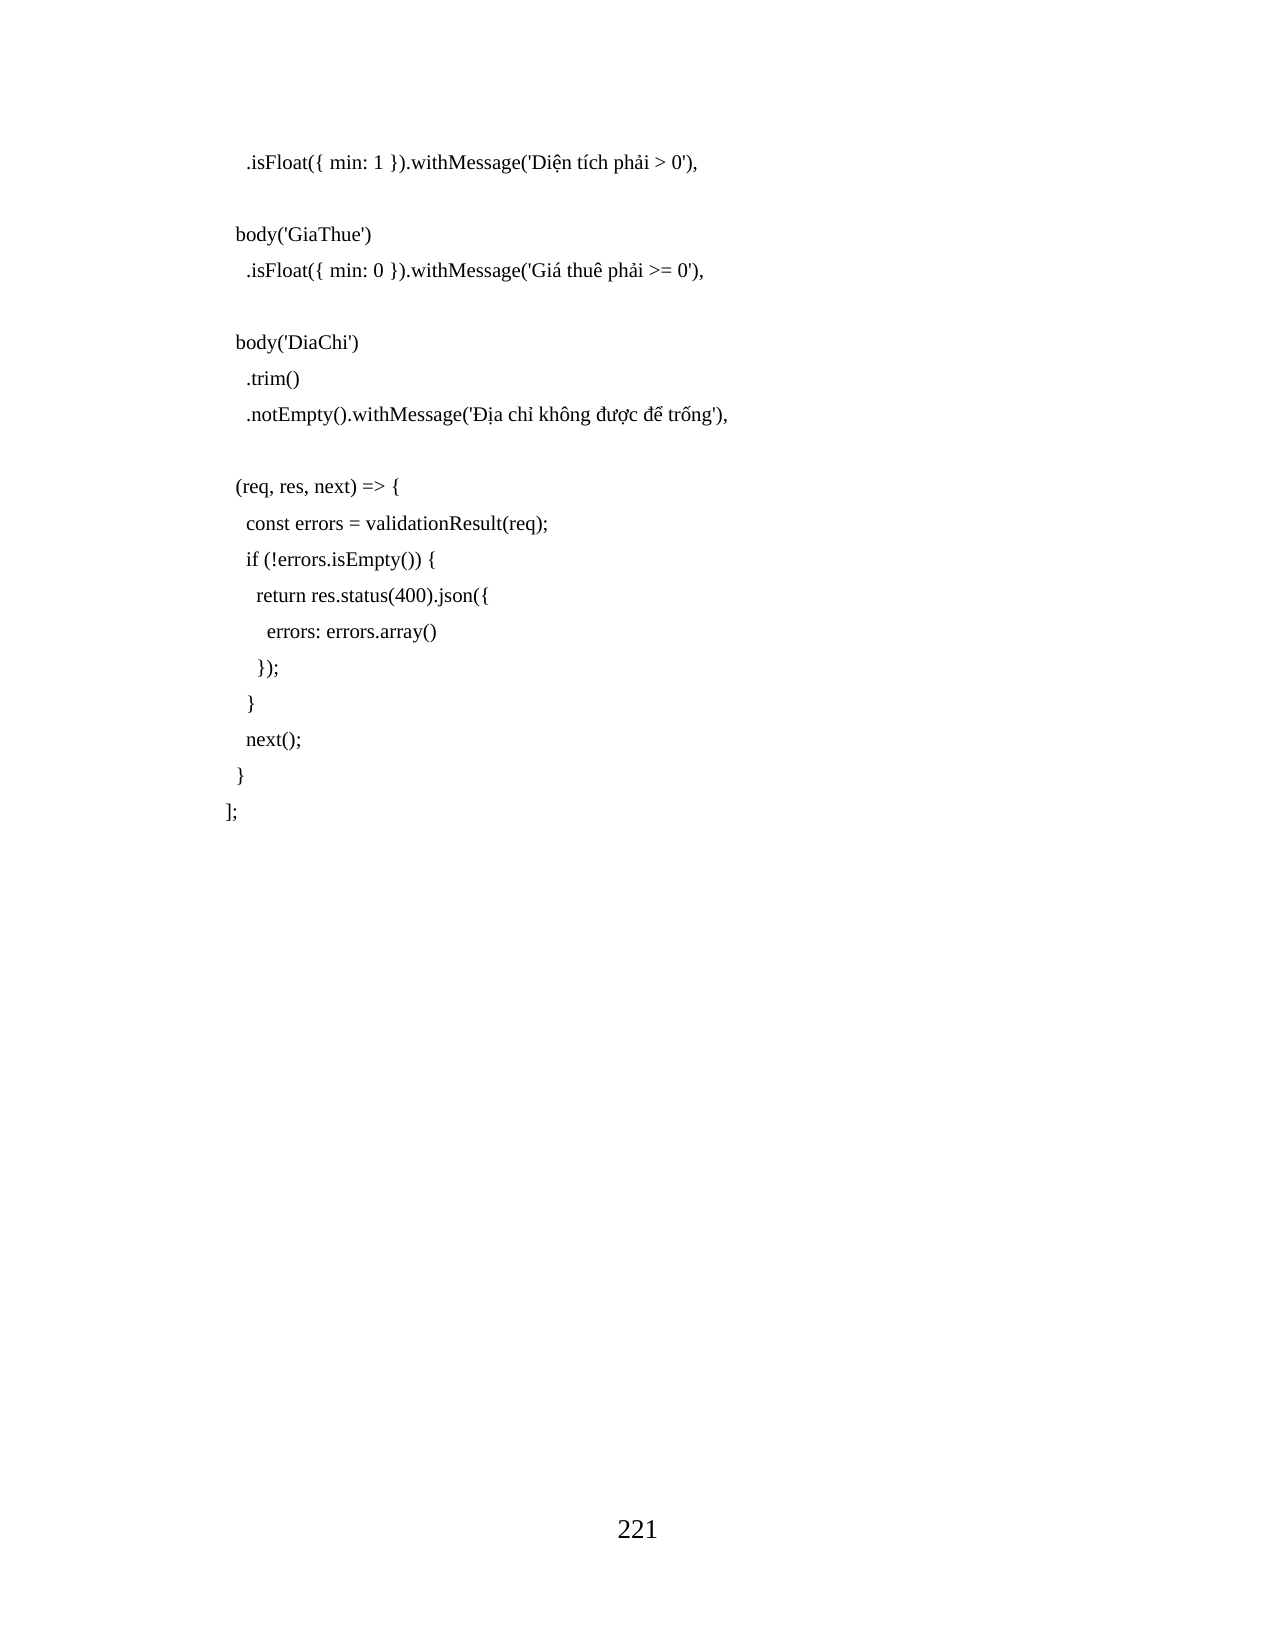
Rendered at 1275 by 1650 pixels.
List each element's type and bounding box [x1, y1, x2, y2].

text [225, 150, 1087, 869]
